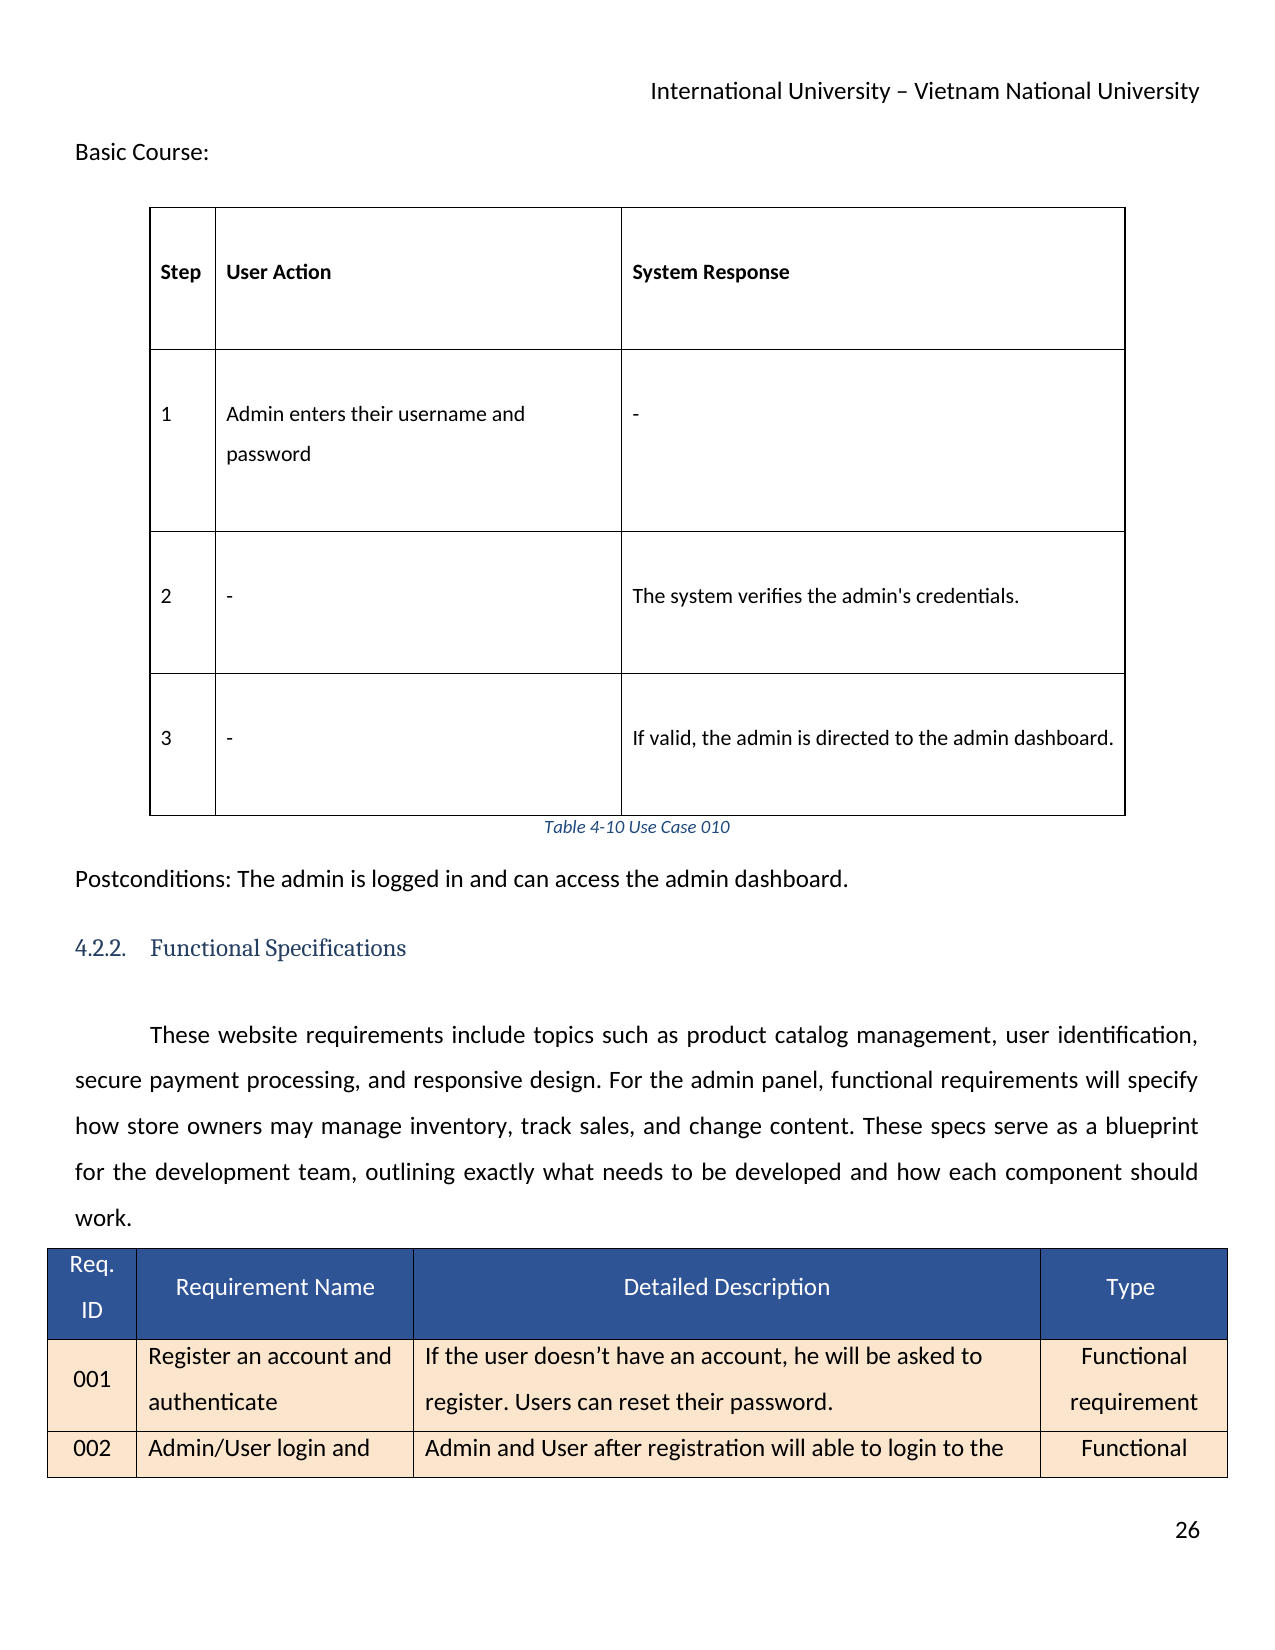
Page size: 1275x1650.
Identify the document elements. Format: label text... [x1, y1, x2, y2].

table_header Requirement Name [137, 1249, 413, 1339]
table_cell 002 [48, 1432, 136, 1477]
table_cell Functional requirement [1041, 1340, 1227, 1431]
table_cell 001 [48, 1340, 136, 1431]
table_header System Response [622, 208, 1124, 349]
table_cell 3 [151, 674, 215, 815]
text Table 4-10 Use Case 010 [75, 816, 1200, 839]
table_cell 2 [151, 532, 215, 673]
text These website requirements include topics such as product catalog management, user identification, secure payment processing, and responsive design. For the admin panel, functional requirements will specify how store owners may manage inventory, track sales, and change content. These specs serve as a blueprint for the development team, outlining exactly what needs to be developed and how each component should work. [75, 1019, 1200, 1232]
text Basic Course: [75, 136, 1200, 167]
table_cell 1 [151, 350, 215, 531]
table_cell - [216, 532, 621, 673]
table_header Step [151, 208, 215, 349]
table_header Detailed Description [414, 1249, 1040, 1339]
table_header Req. ID [48, 1249, 136, 1339]
table_cell The system verifies the admin's credentials. [622, 532, 1124, 673]
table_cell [1041, 1432, 1227, 1477]
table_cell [414, 1432, 1040, 1477]
table_cell Register an account and authenticate [137, 1340, 413, 1431]
table_cell - [622, 350, 1124, 531]
table_cell If valid, the admin is directed to the admin dashboard. [622, 674, 1124, 815]
table_cell Admin enters their username and password [216, 350, 621, 531]
table_header Type [1041, 1249, 1227, 1339]
table_cell If the user doesn’t have an account, he will be asked to register. Users can reset their password. [414, 1340, 1040, 1431]
table_header User Action [216, 208, 621, 349]
text Postconditions: The admin is logged in and can access the admin dashboard. [75, 864, 1200, 894]
subtitle Functional Specifications [75, 934, 1200, 963]
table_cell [137, 1432, 413, 1477]
table_cell - [216, 674, 621, 815]
